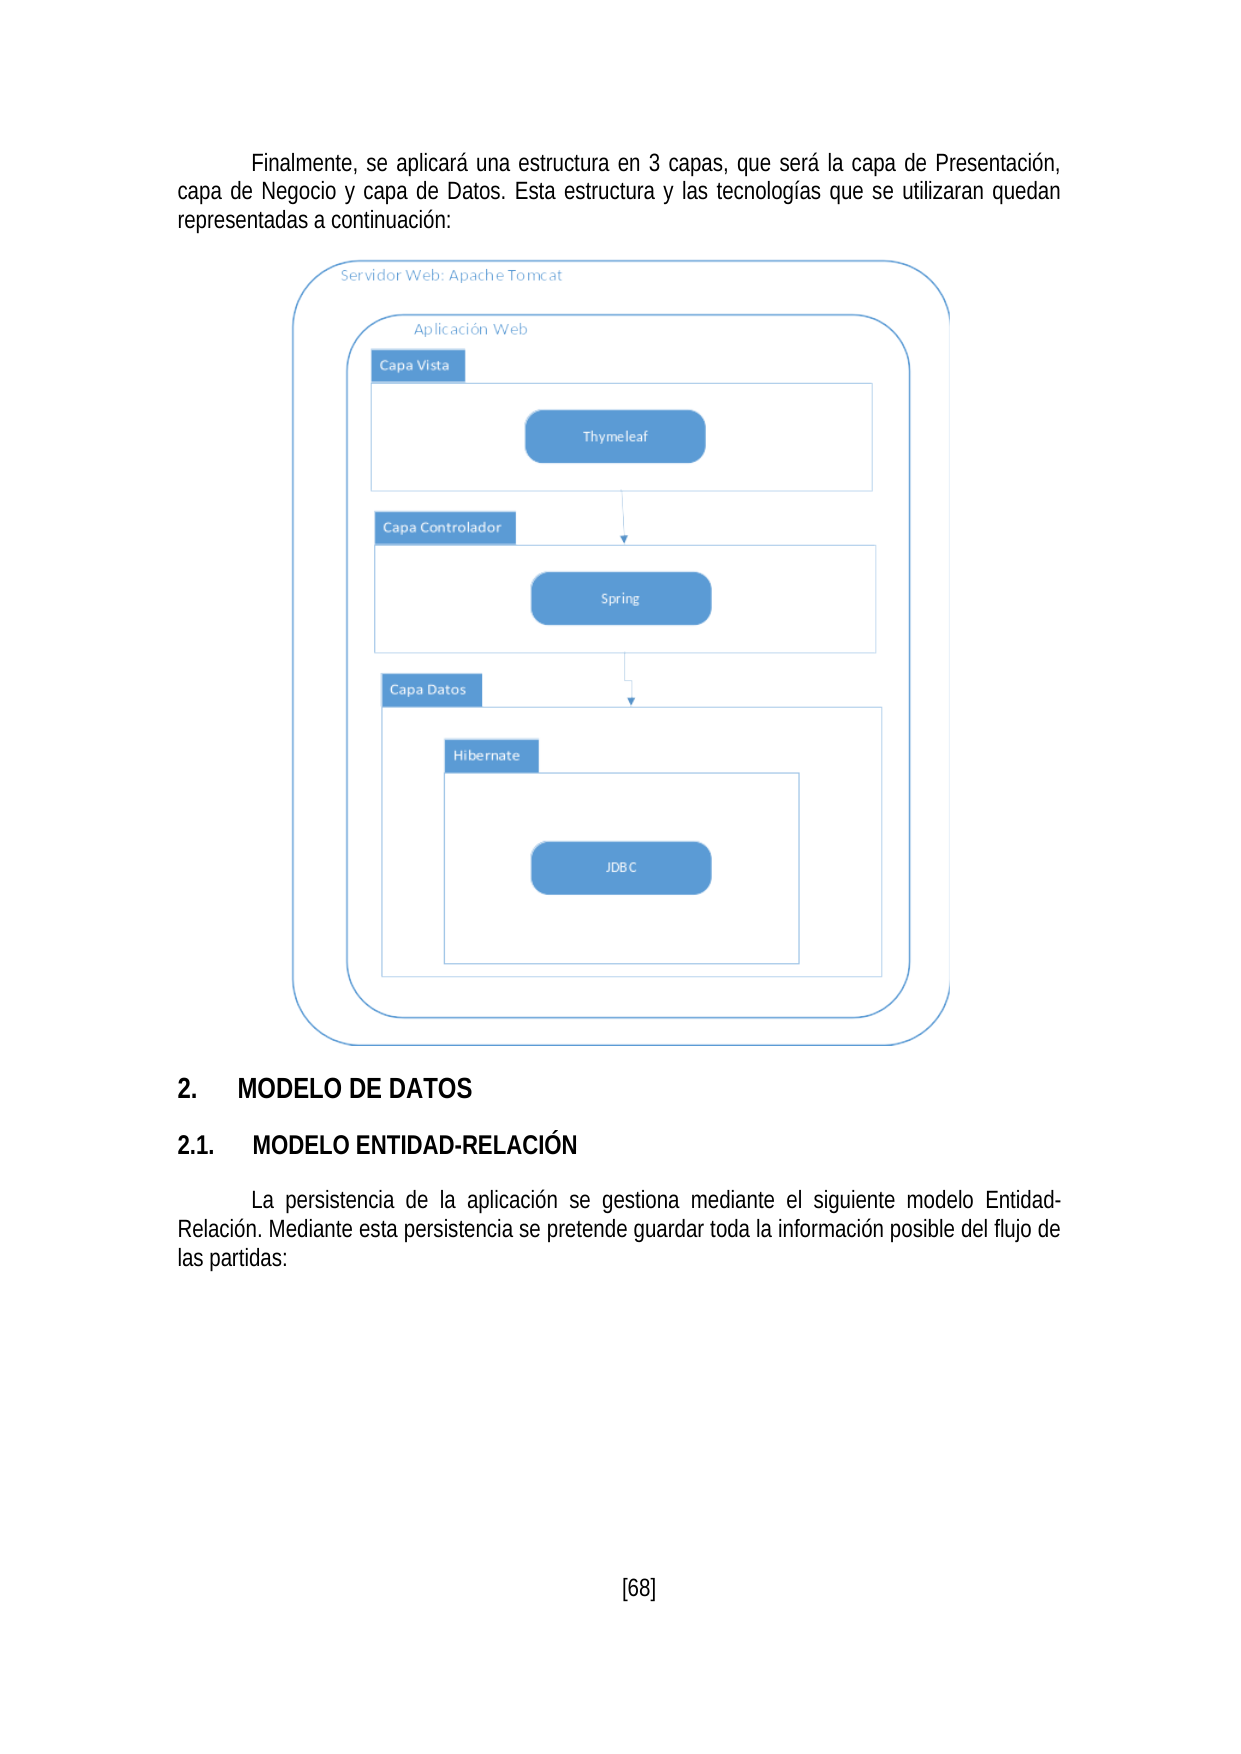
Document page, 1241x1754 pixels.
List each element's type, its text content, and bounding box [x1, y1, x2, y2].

subtitle MODELO DE DATOS [177, 1071, 1063, 1104]
subtitle MODELO ENTIDAD-RELACIÓN [177, 1129, 1063, 1161]
text La persistencia de la aplicación se gestiona mediante el siguiente modelo Entidad-Relación. Mediante esta persistencia se pretende guardar toda la información posible del flujo de las partidas: [177, 1186, 1063, 1271]
text Finalmente, se aplicará una estructura en 3 capas, que será la capa de Presentación, capa de Negocio y capa de Datos. Esta estructura y las tecnologías que se utilizaran quedan representadas a continuación: [177, 148, 1063, 233]
